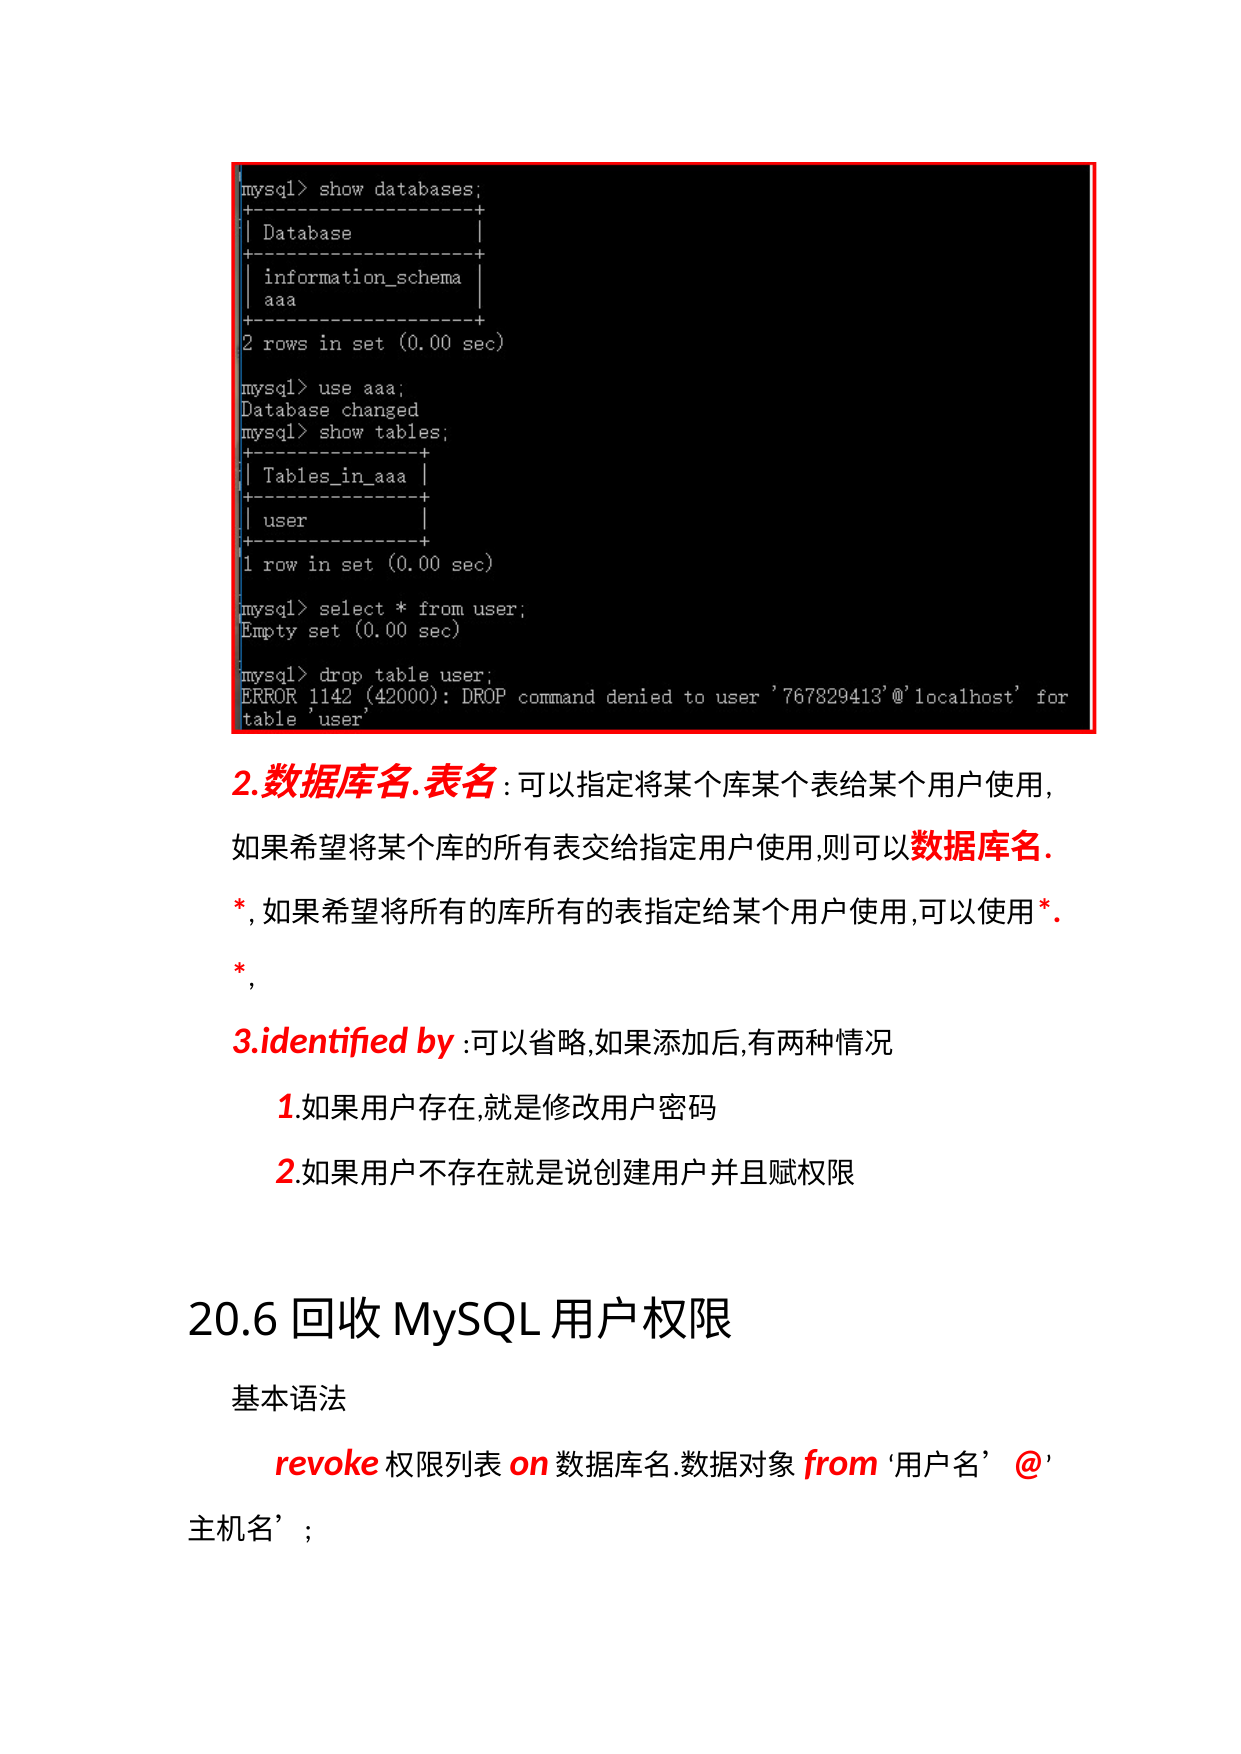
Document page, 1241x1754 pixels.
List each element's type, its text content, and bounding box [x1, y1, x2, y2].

picture [231, 162, 1097, 734]
text 2.如果用户不存在就是说创建用户并且赋权限 [231, 1137, 1053, 1202]
text 基本语法 [187, 1364, 1053, 1429]
text revoke 权限列表 on 数据库名.数据对象 from ‘用户名’@’主机名’; [187, 1429, 1053, 1559]
text 3.identified by :可以省略,如果添加后,有两种情况 [231, 1007, 1053, 1072]
text 2.数据库名.表名 : 可以指定将某个库某个表给某个用户使用,如果希望将某个库的所有表交给指定用户使用,则可以数据库名.*, 如果希望将所有的库所有的表指定给某个用户使用,可以使用*.*, [231, 747, 1053, 1007]
text 20.6 回收MySQL用户权限 [187, 1267, 1053, 1364]
text 1.如果用户存在,就是修改用户密码 [231, 1072, 1053, 1137]
